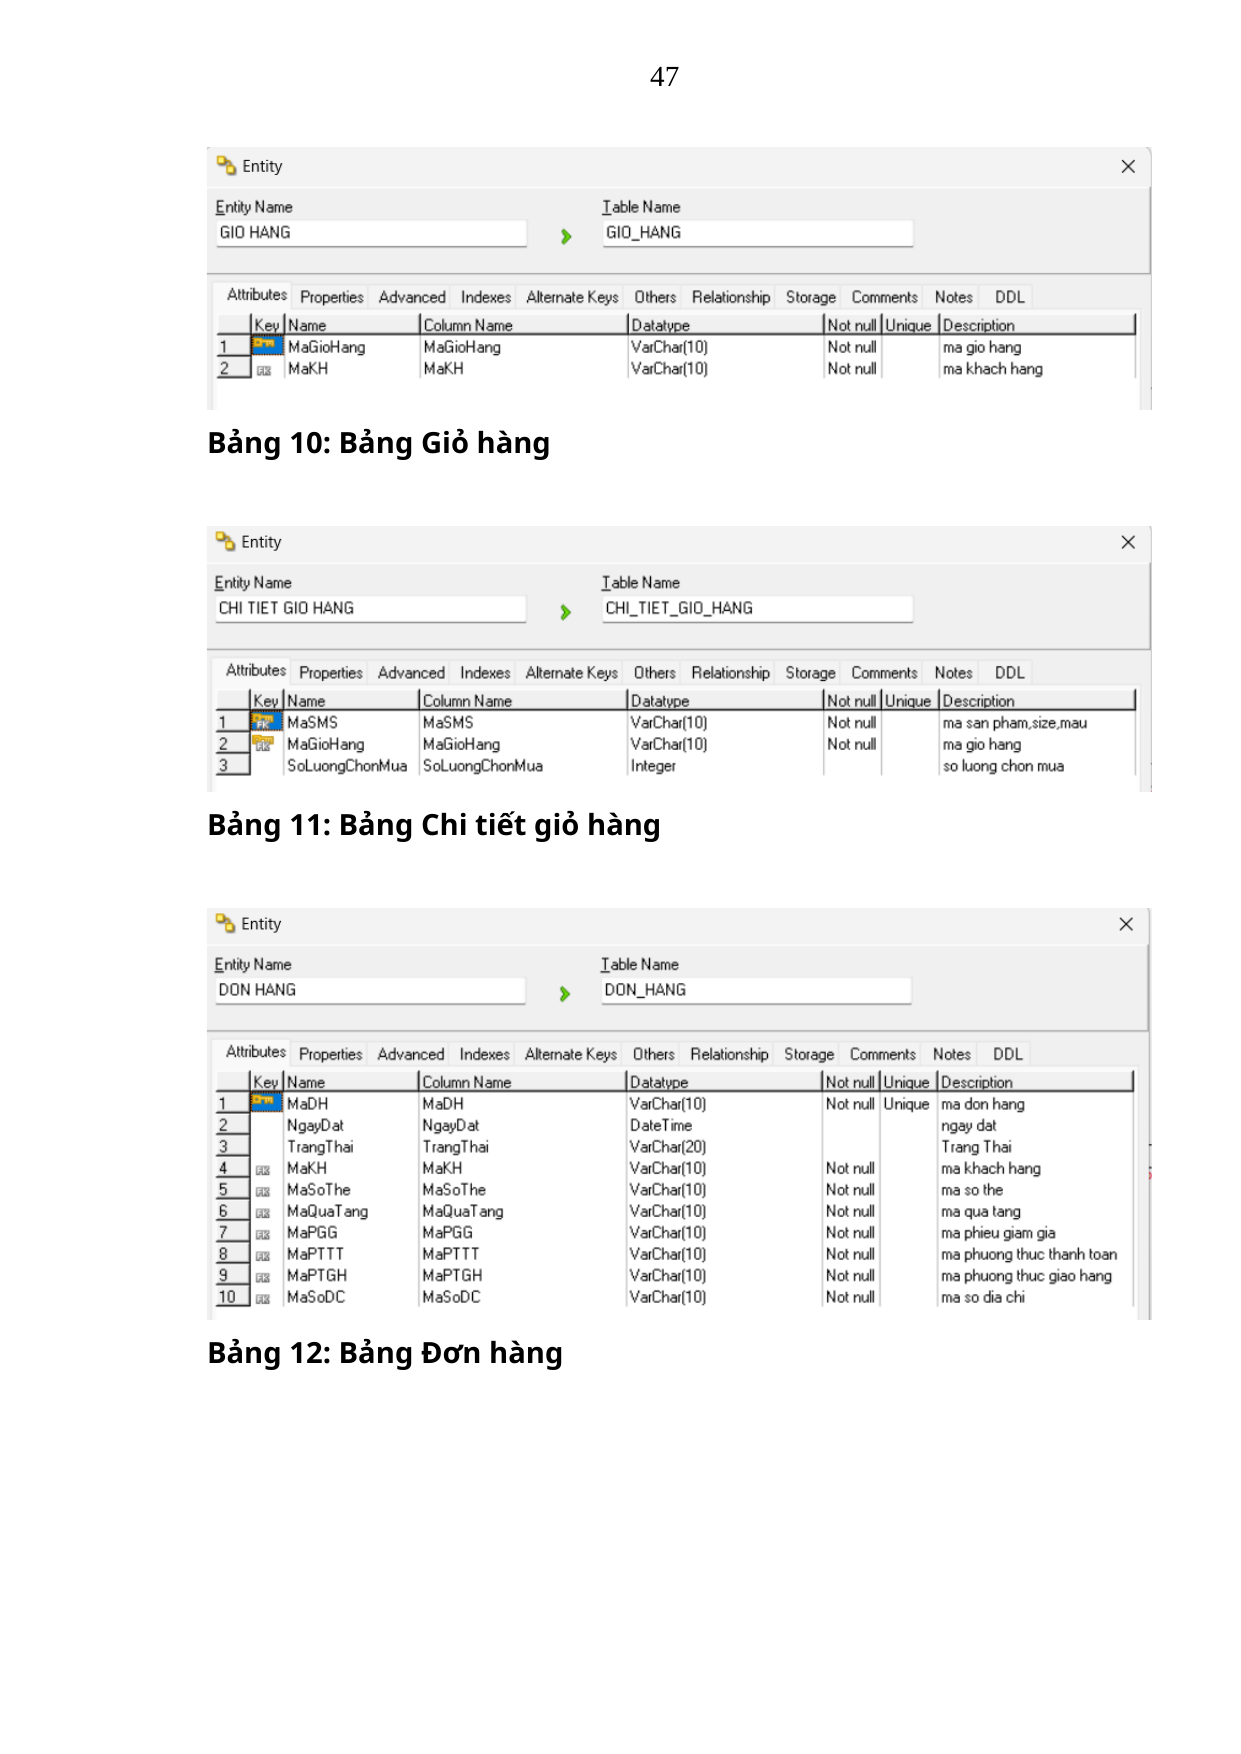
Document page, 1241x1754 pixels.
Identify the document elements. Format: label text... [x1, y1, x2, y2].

picture [206, 908, 1152, 1320]
text Bảng 11: Bảng Chi tiết giỏ hàng [207, 804, 1122, 844]
picture [206, 526, 1152, 792]
picture [206, 147, 1152, 410]
text Bảng 10: Bảng Giỏ hàng [207, 422, 1122, 462]
text Bảng 12: Bảng Đơn hàng [207, 1332, 1122, 1372]
